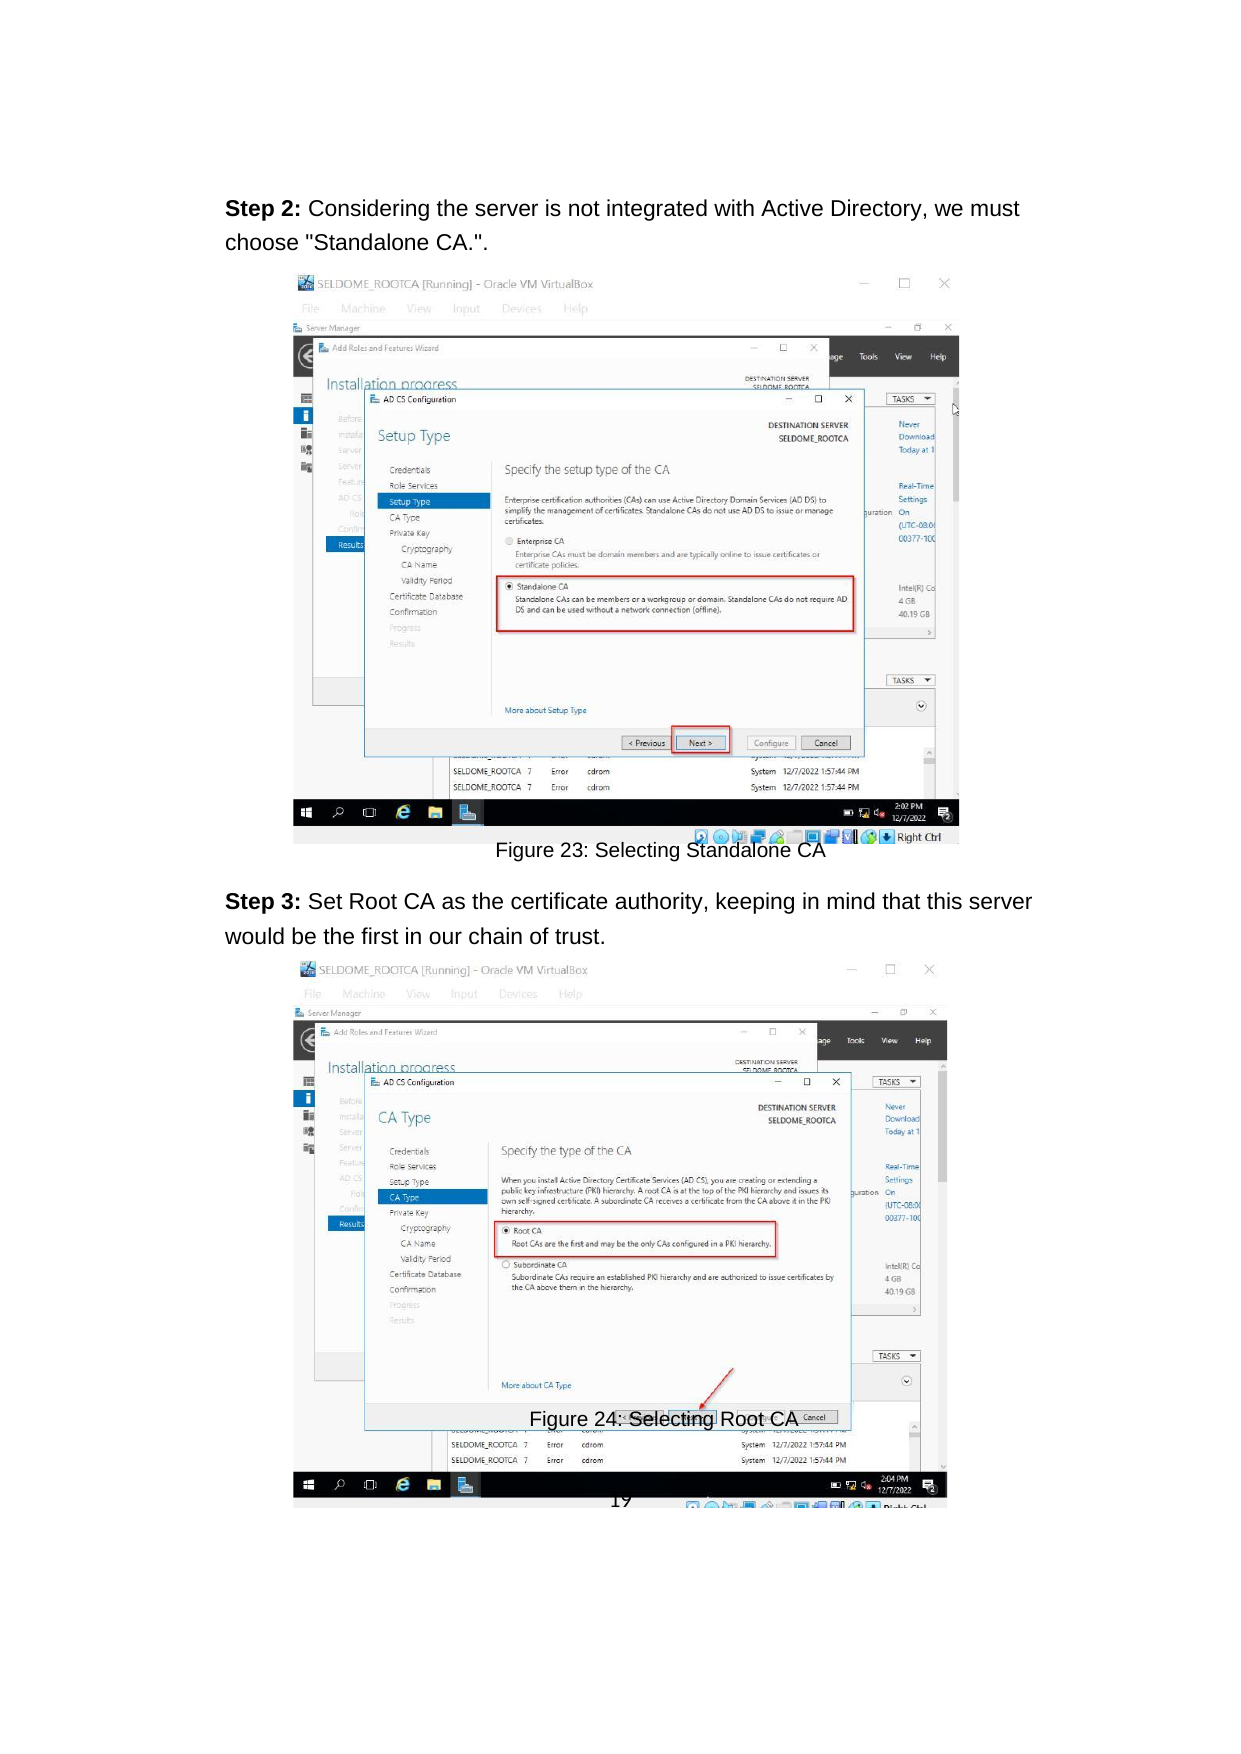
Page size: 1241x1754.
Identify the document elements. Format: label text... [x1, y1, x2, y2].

picture [293, 273, 960, 838]
text Figure 24: Selecting Root CA [529, 1407, 1090, 1431]
text Figure 23: Selecting Standalone CA [150, 838, 1171, 862]
picture [293, 960, 948, 1485]
text Step 3: Set Root CA as the certificate authority, keeping in mind that this server would be the first in our chain of trust. [225, 888, 1090, 949]
text 19 [150, 1485, 1090, 1513]
text Step 2: Considering the server is not integrated with Active Directory, we must choose "Standalone CA.". [225, 194, 1090, 255]
